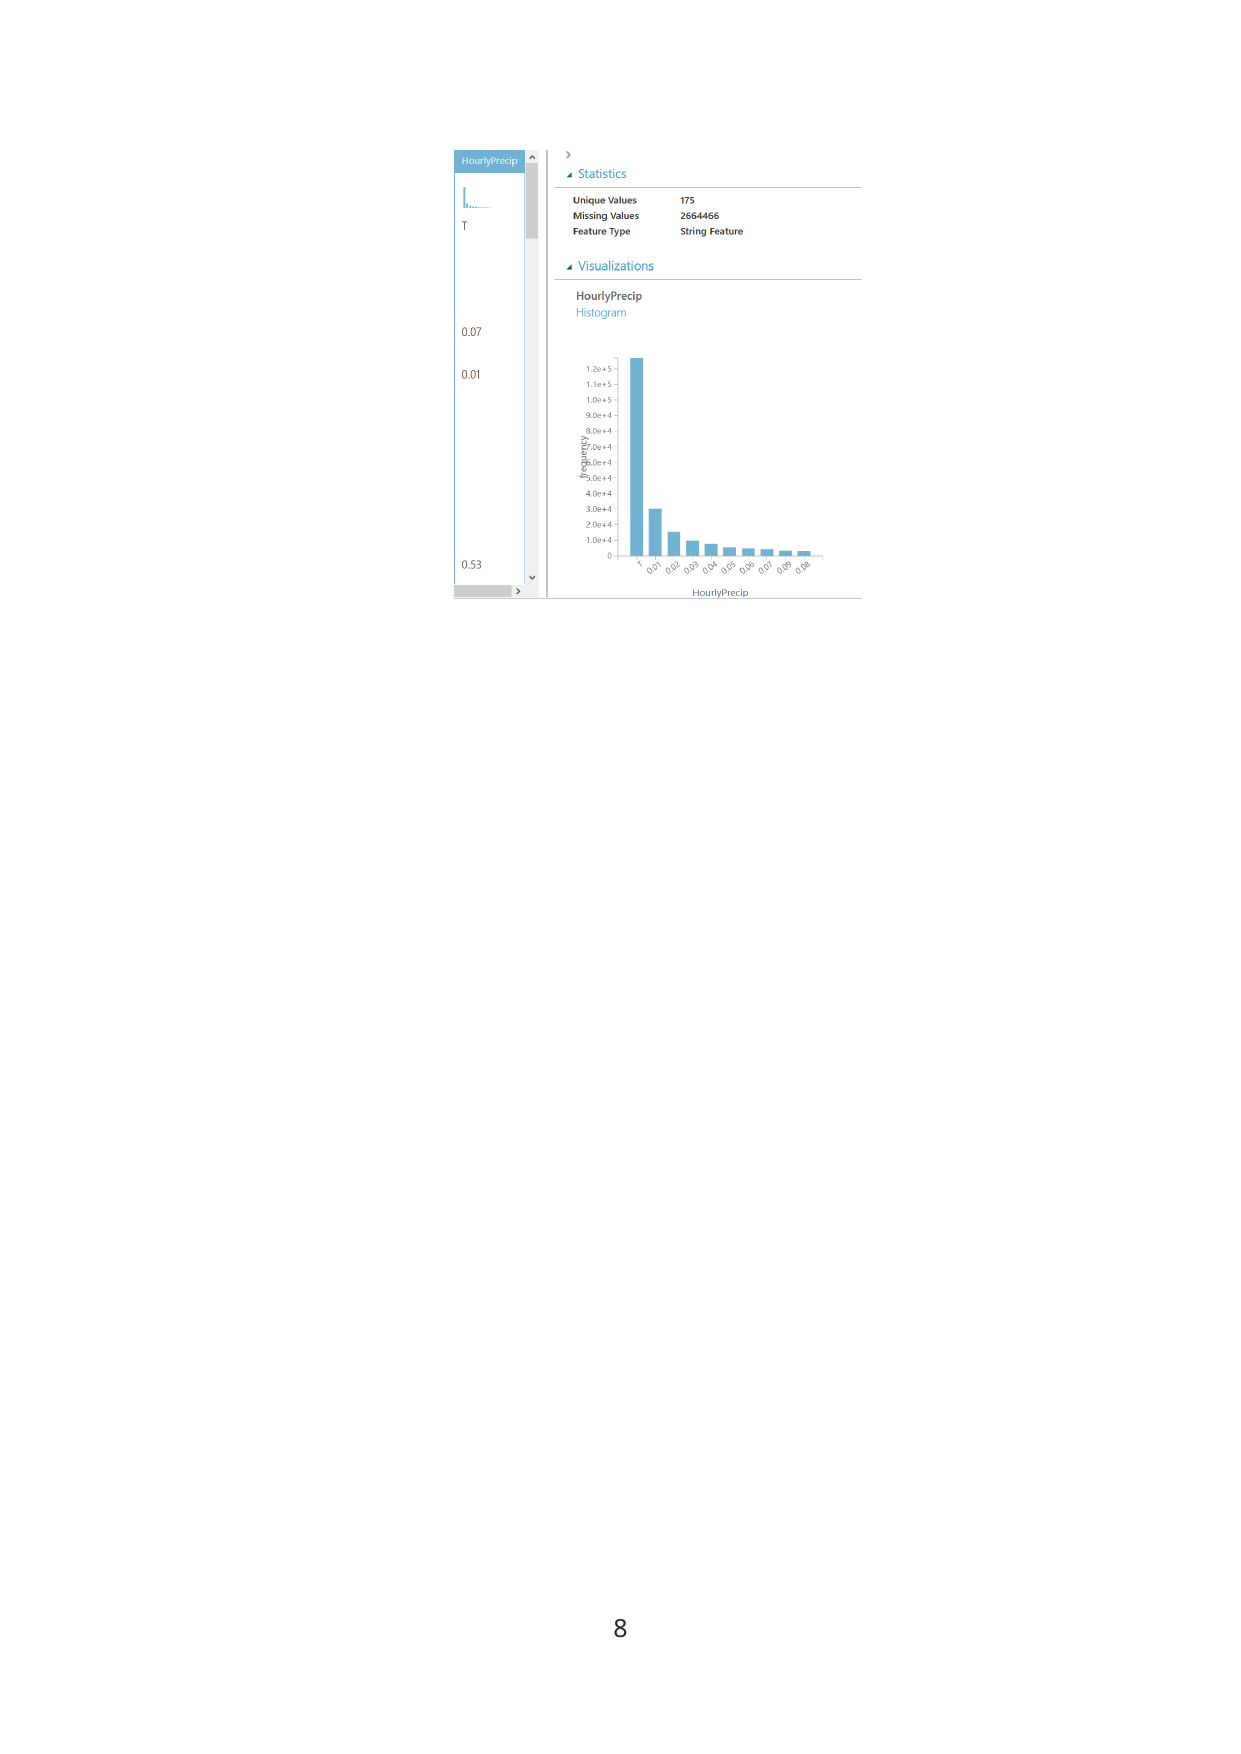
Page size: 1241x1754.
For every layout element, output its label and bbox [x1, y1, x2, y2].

picture [453, 150, 862, 599]
